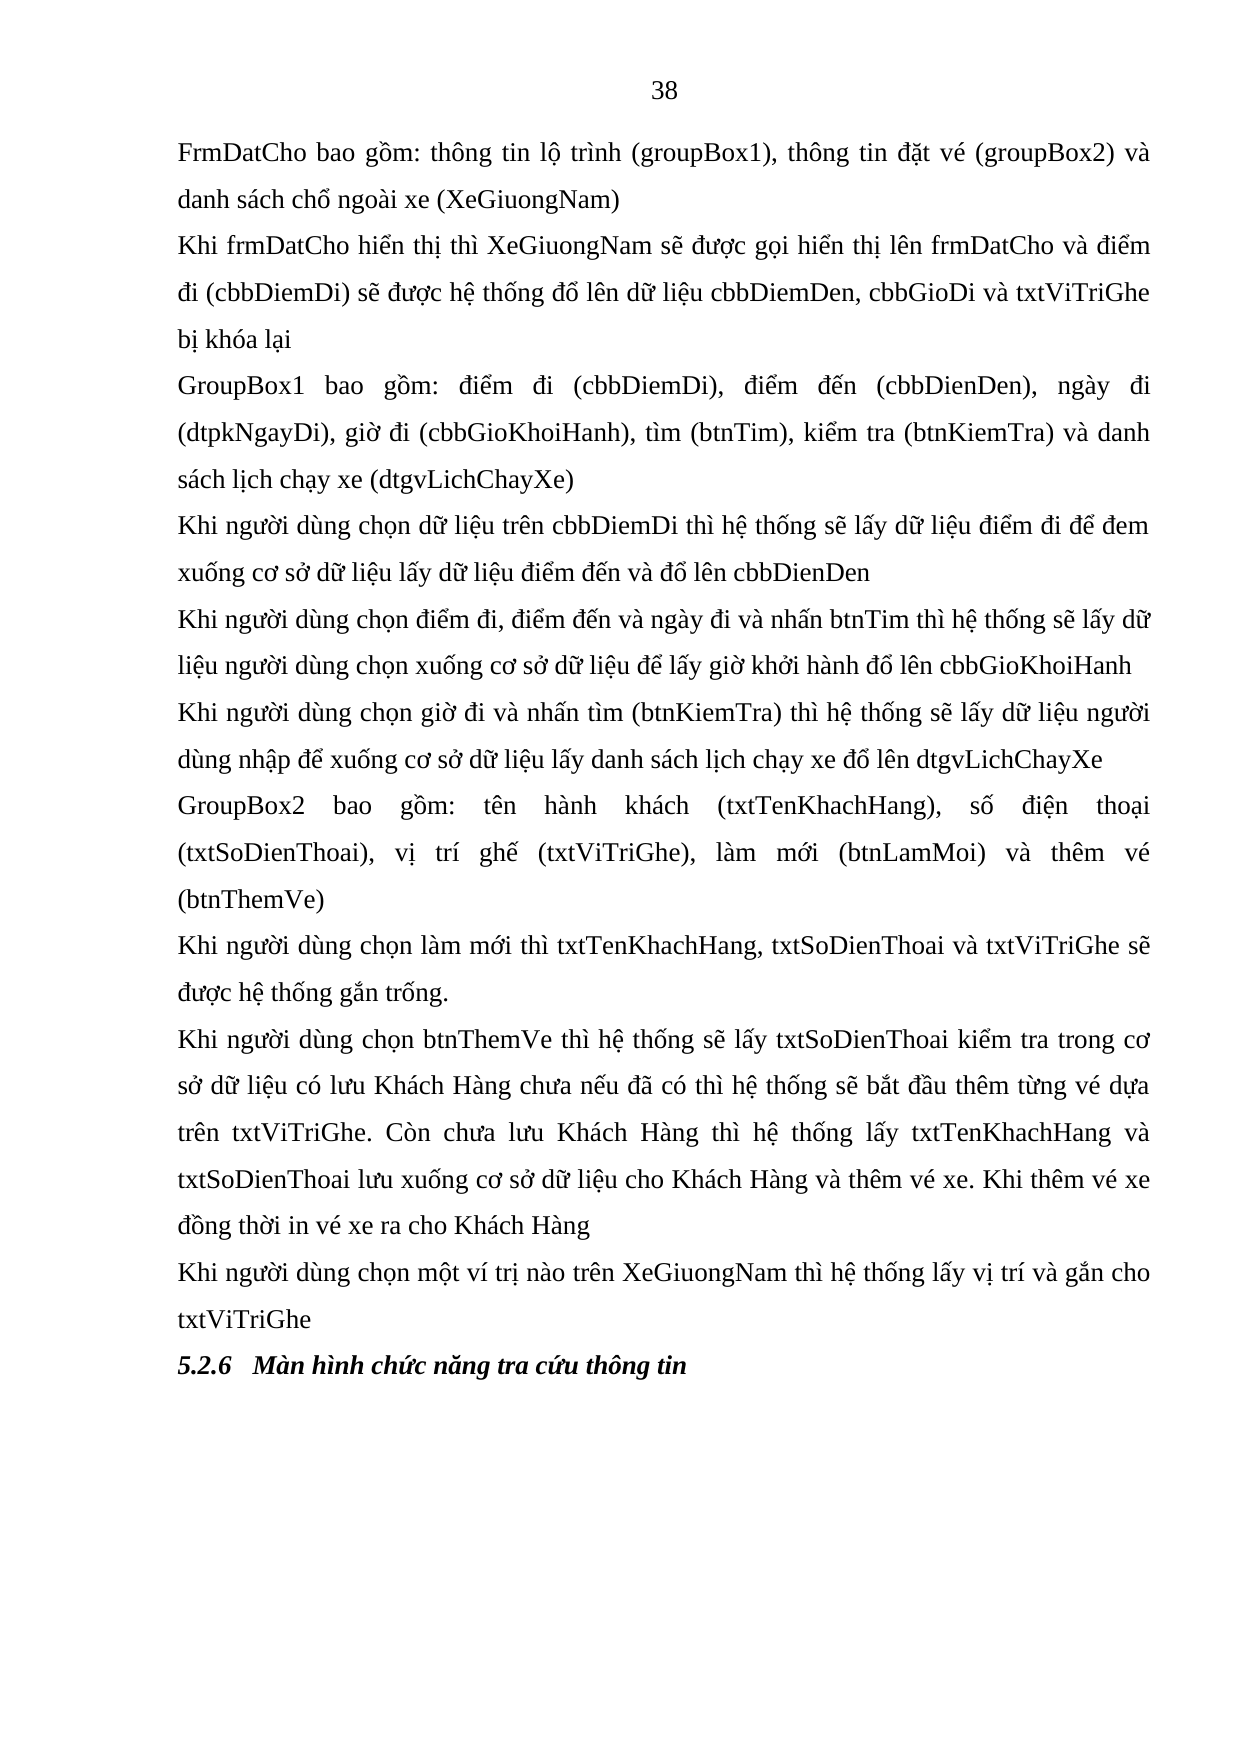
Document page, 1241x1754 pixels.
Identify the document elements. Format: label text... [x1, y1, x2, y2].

text Khi người dùng chọn btnThemVe thì hệ thống sẽ lấy txtSoDienThoai kiểm tra trong cơ sở dữ liệu có lưu Khách Hàng chưa nếu đã có thì hệ thống sẽ bắt đầu thêm từng vé dựa trên txtViTriGhe. Còn chưa lưu Khách Hàng thì hệ thống lấy txtTenKhachHang và txtSoDienThoai lưu xuống cơ sở dữ liệu cho Khách Hàng và thêm vé xe. Khi thêm vé xe đồng thời in vé xe ra cho Khách Hàng [177, 1023, 1152, 1241]
text Khi người dùng chọn điểm đi, điểm đến và ngày đi và nhấn btnTim thì hệ thống sẽ lấy dữ liệu người dùng chọn xuống cơ sở dữ liệu để lấy giờ khởi hành đổ lên cbbGioKhoiHanh [177, 603, 1152, 681]
text Khi người dùng chọn làm mới thì txtTenKhachHang, txtSoDienThoai và txtViTriGhe sẽ được hệ thống gắn trống. [177, 929, 1152, 1007]
text Khi người dùng chọn một ví trị nào trên XeGiuongNam thì hệ thống lấy vị trí và gắn cho txtViTriGhe [177, 1256, 1152, 1334]
text GroupBox1 bao gồm: điểm đi (cbbDiemDi), điểm đến (cbbDienDen), ngày đi (dtpkNgayDi), giờ đi (cbbGioKhoiHanh), tìm (btnTim), kiểm tra (btnKiemTra) và danh sách lịch chạy xe (dtgvLichChayXe) [177, 369, 1152, 494]
text Khi frmDatCho hiển thị thì XeGiuongNam sẽ được gọi hiển thị lên frmDatCho và điểm đi (cbbDiemDi) sẽ được hệ thống đổ lên dữ liệu cbbDiemDen, cbbGioDi và txtViTriGhe bị khóa lại [177, 229, 1152, 354]
text FrmDatCho bao gồm: thông tin lộ trình (groupBox1), thông tin đặt vé (groupBox2) và danh sách chổ ngoài xe (XeGiuongNam) [177, 136, 1152, 214]
text GroupBox2 bao gồm: tên hành khách (txtTenKhachHang), số điện thoại (txtSoDienThoai), vị trí ghế (txtViTriGhe), làm mới (btnLamMoi) và thêm vé (btnThemVe) [177, 789, 1152, 914]
list Màn hình chức năng tra cứu thông tin [177, 1349, 1152, 1381]
text Khi người dùng chọn dữ liệu trên cbbDiemDi thì hệ thống sẽ lấy dữ liệu điểm đi để đem xuống cơ sở dữ liệu lấy dữ liệu điểm đến và đổ lên cbbDienDen [177, 509, 1152, 587]
text Khi người dùng chọn giờ đi và nhấn tìm (btnKiemTra) thì hệ thống sẽ lấy dữ liệu người dùng nhập để xuống cơ sở dữ liệu lấy danh sách lịch chạy xe đổ lên dtgvLichChayXe [177, 696, 1152, 774]
